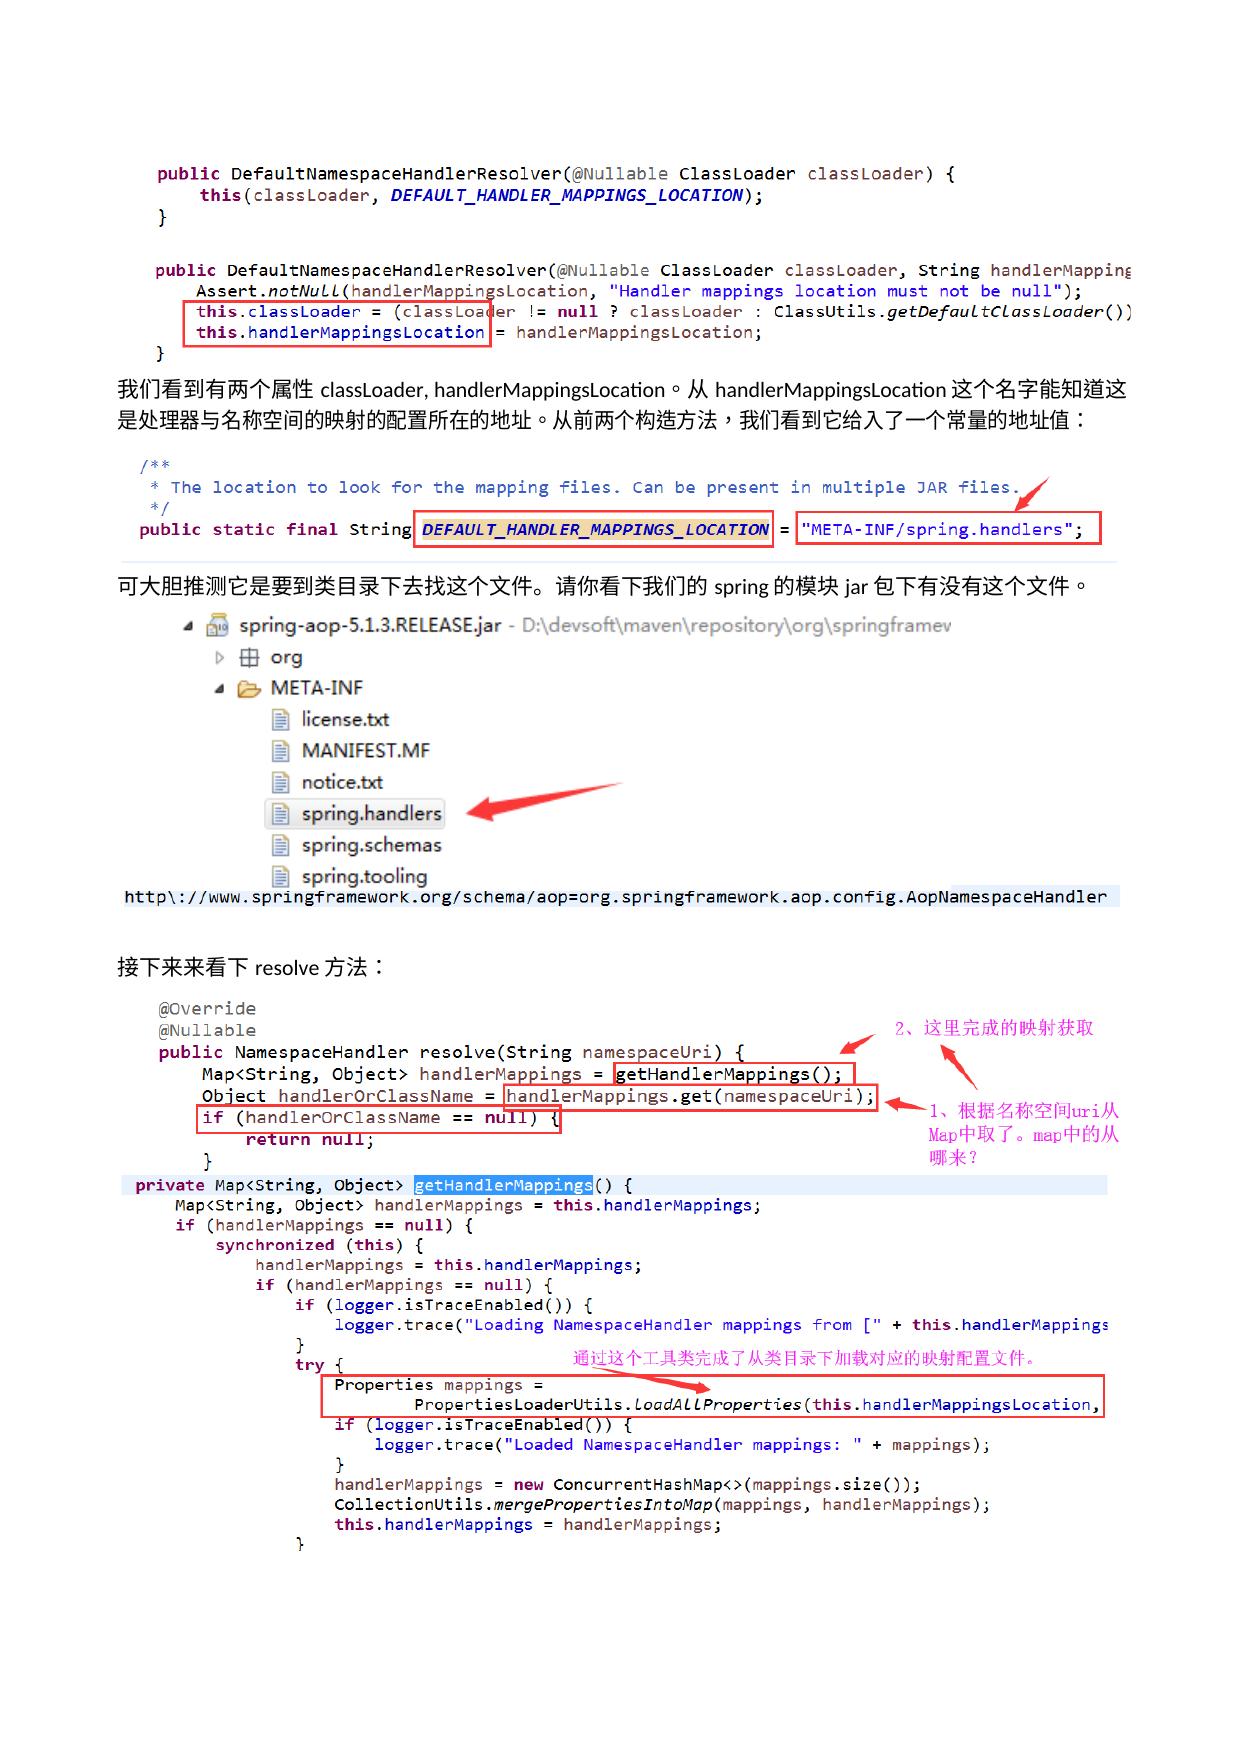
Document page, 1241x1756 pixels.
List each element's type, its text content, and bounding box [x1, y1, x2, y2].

picture [121, 447, 1118, 563]
picture [121, 995, 1128, 1551]
picture [121, 259, 1131, 366]
picture [121, 607, 1121, 911]
picture [121, 160, 1119, 237]
text 可大胆推测它是要到类目录下去找这个文件。请你看下我们的 spring 的模块 jar 包下有没有这个文件。 [118, 569, 1142, 601]
text 接下来来看下 resolve 方法： [118, 952, 1142, 982]
